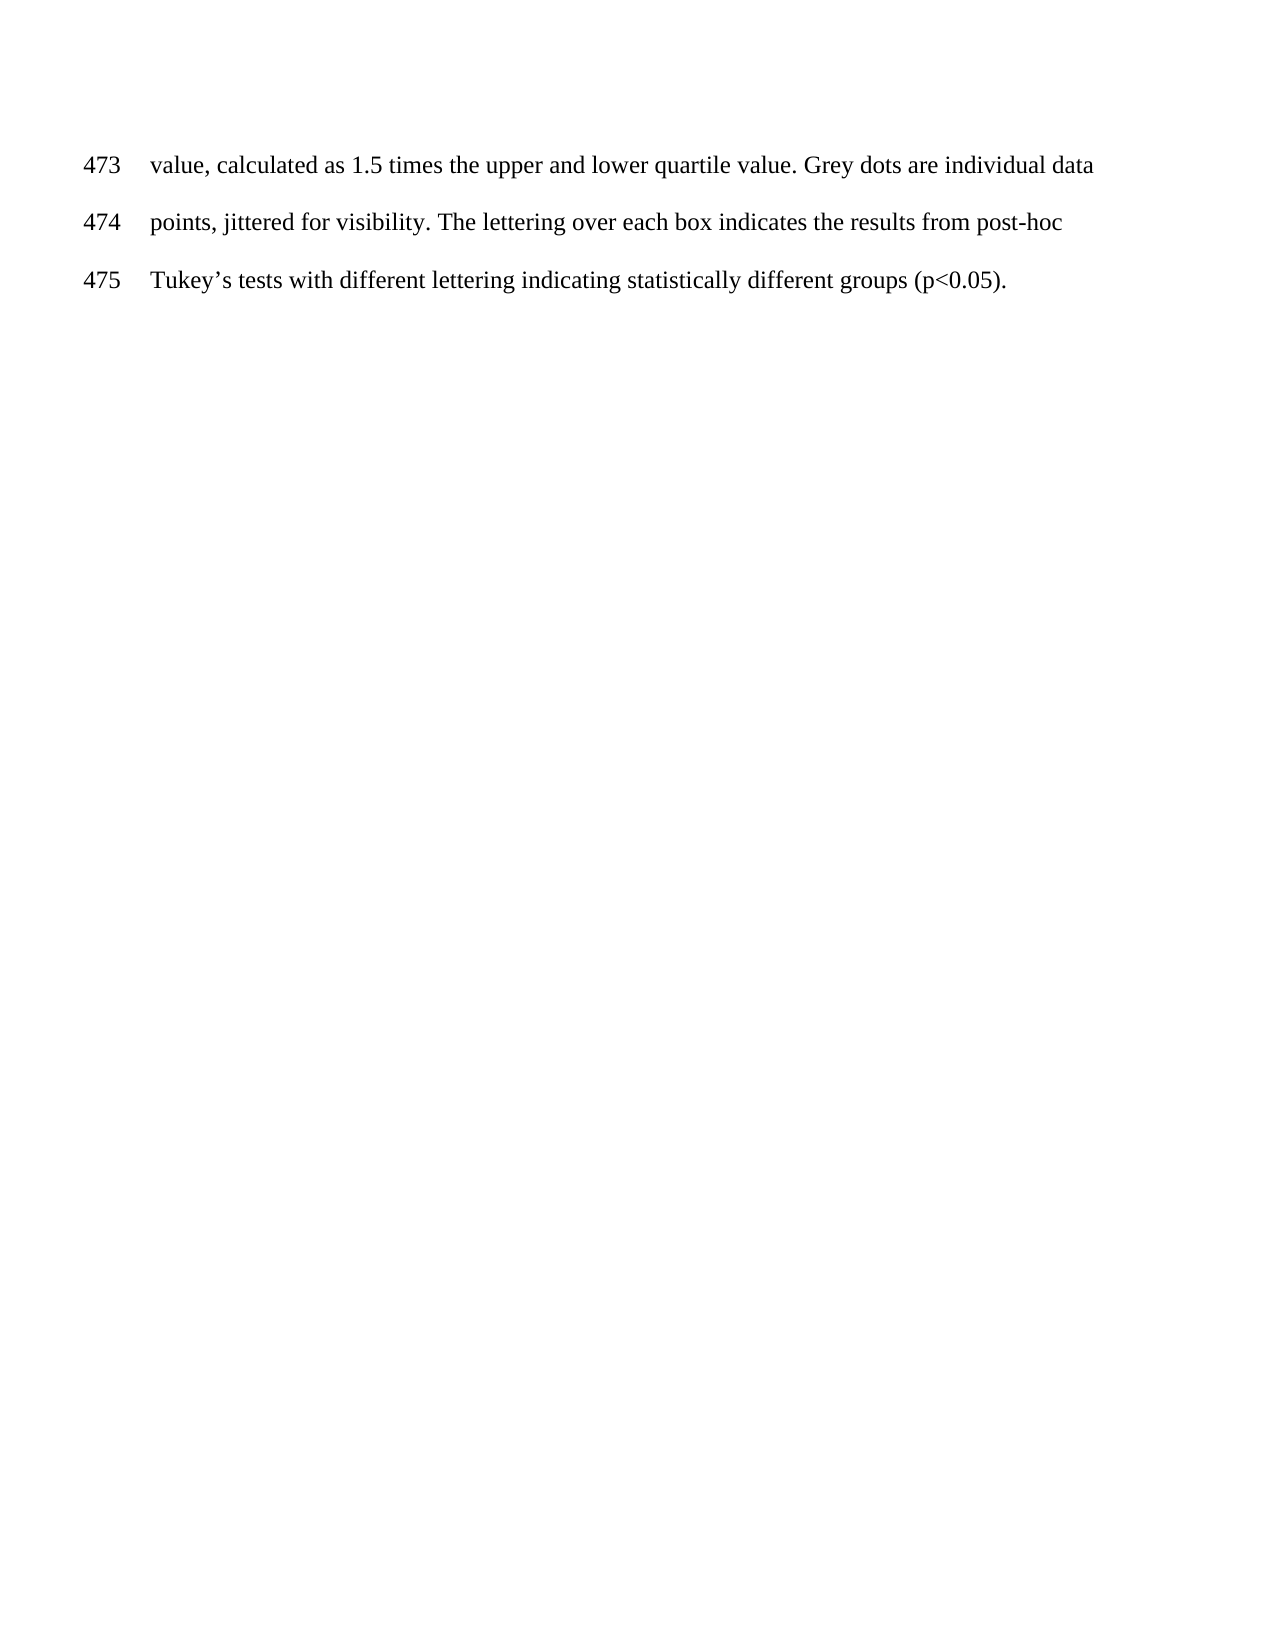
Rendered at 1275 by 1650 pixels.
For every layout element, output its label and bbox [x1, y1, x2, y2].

text [150, 150, 1125, 294]
